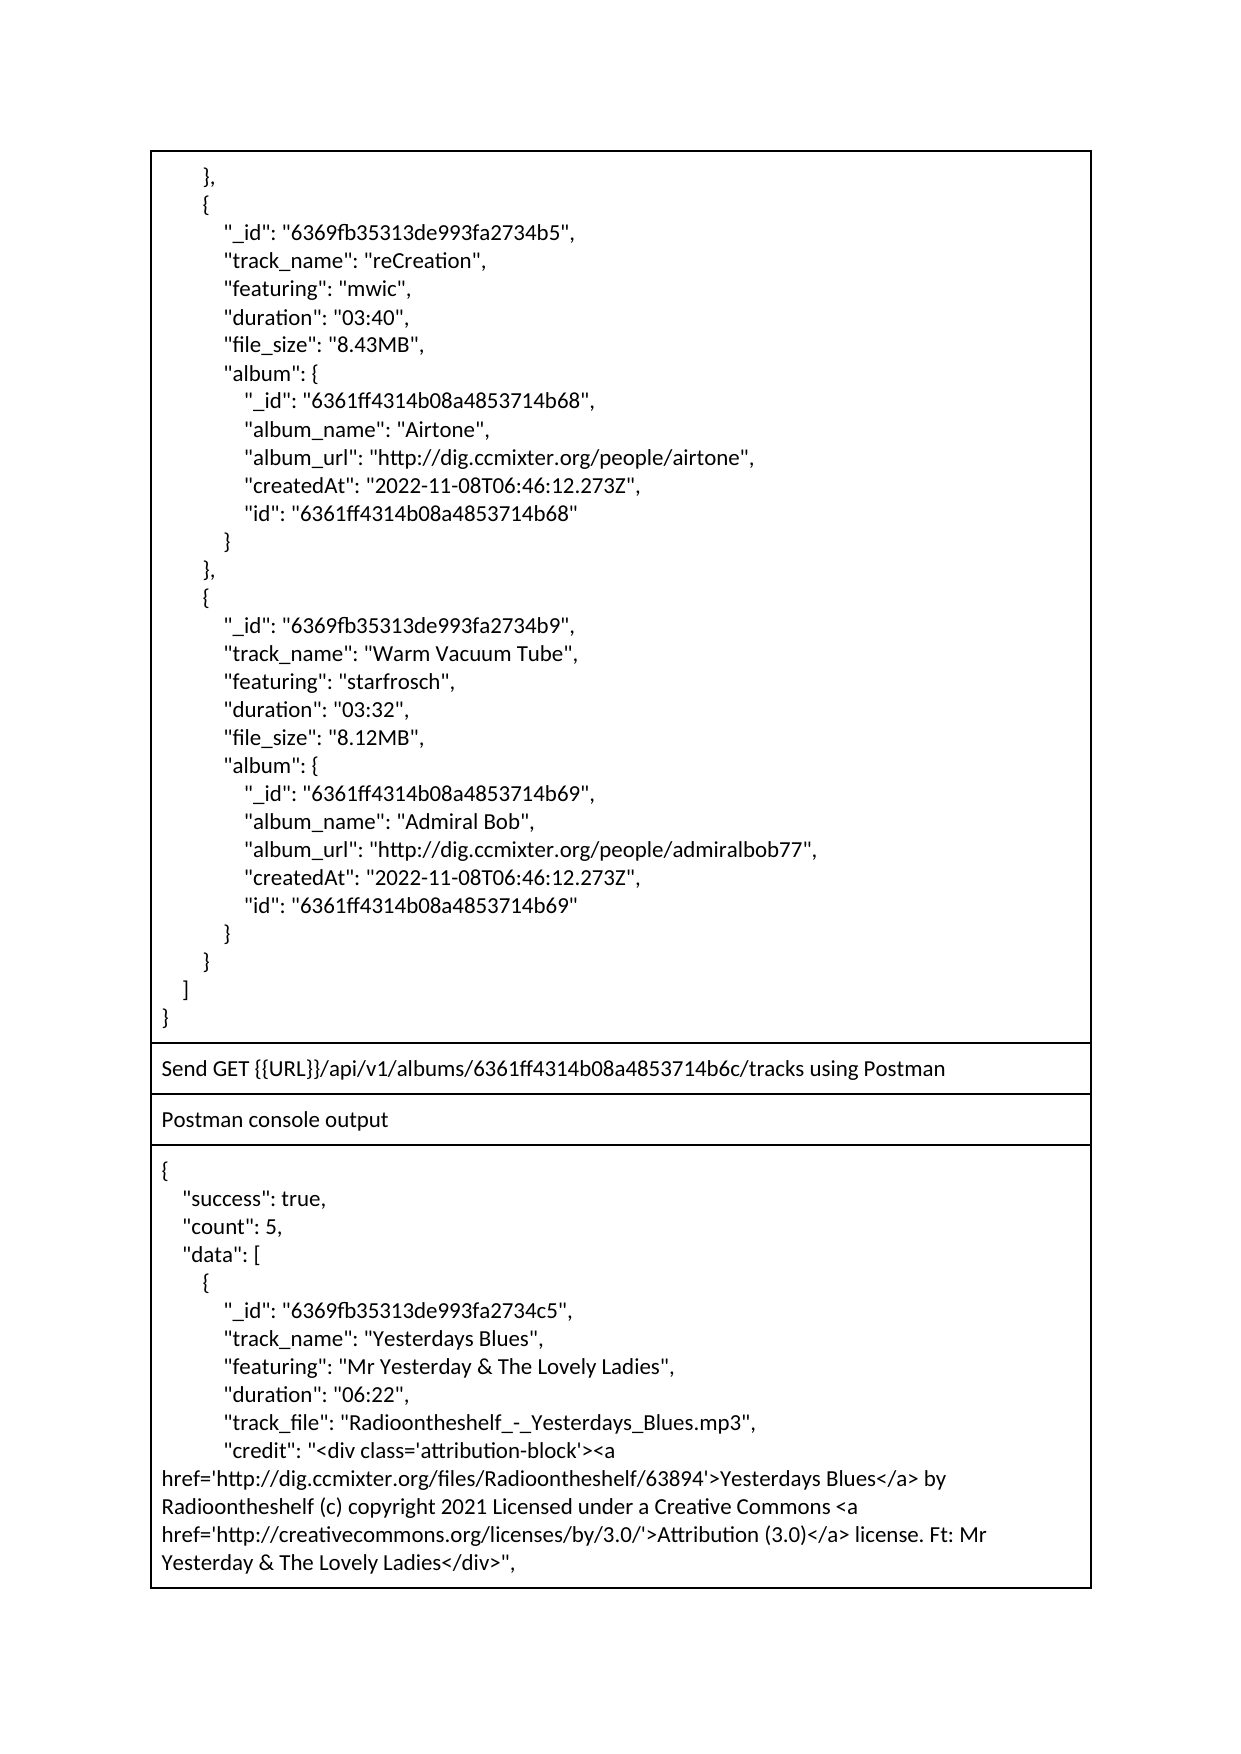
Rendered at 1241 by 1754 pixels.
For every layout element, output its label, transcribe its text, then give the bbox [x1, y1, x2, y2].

table_cell Send GET {{URL}}/api/v1/albums/6361ff4314b08a4853714b6c/tracks using Postman [152, 1044, 1090, 1092]
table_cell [152, 152, 1090, 1042]
table_cell Postman console output [152, 1095, 1090, 1143]
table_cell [152, 1146, 1090, 1587]
